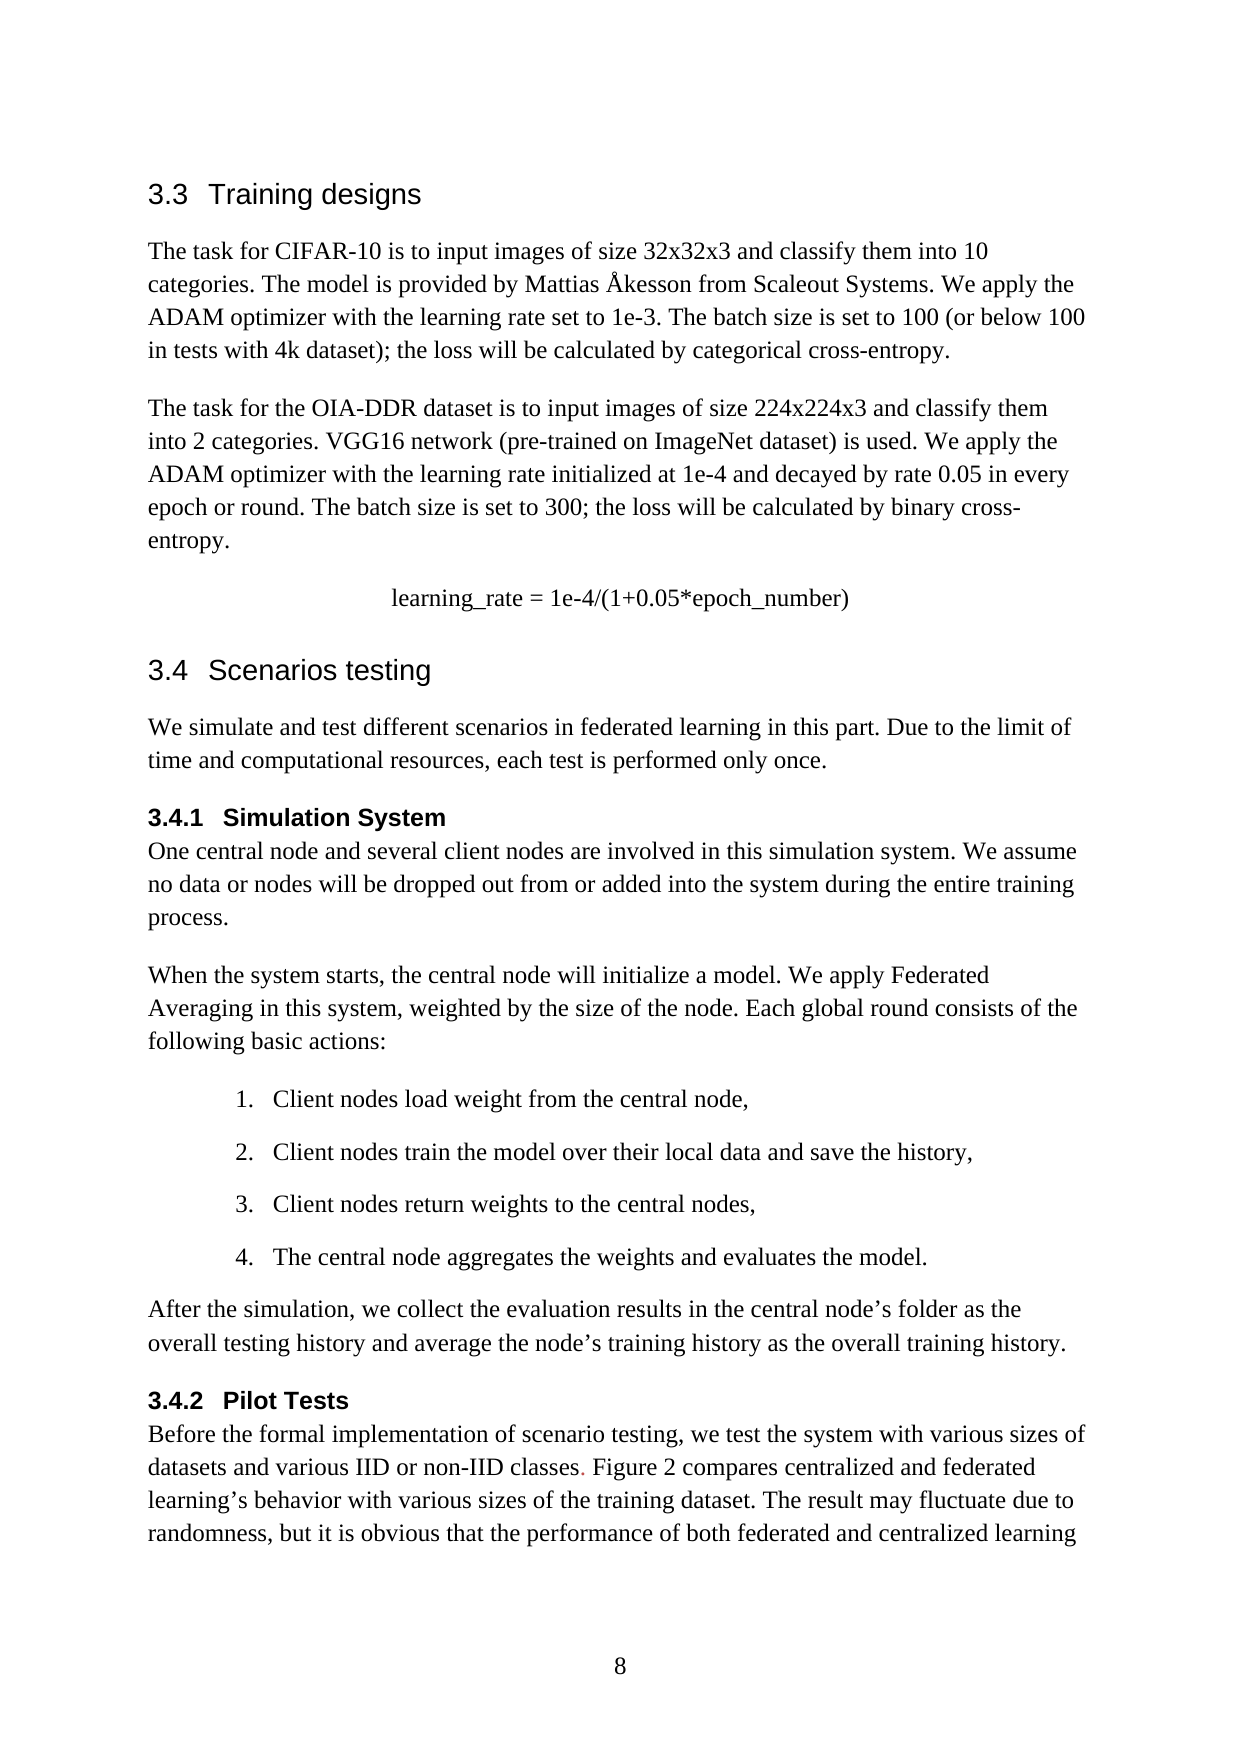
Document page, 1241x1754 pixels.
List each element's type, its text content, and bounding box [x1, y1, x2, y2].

text After the simulation, we collect the evaluation results in the central node’s folder as the overall testing history and average the node’s training history as the overall training history. [148, 1294, 1092, 1356]
text learning_rate = 1e-4/(1+0.05*epoch_number) [148, 583, 1092, 612]
list Client nodes return weights to the central nodes, [235, 1189, 1092, 1218]
list Client nodes train the model over their local data and save the history, [235, 1137, 1092, 1166]
subtitle Scenarios testing [148, 653, 1092, 687]
subtitle Pilot Tests [148, 1386, 1092, 1414]
text The task for the OIA-DDR dataset is to input images of size 224x224x3 and classify them into 2 categories. VGG16 network (pre-trained on ImageNet dataset) is used. We apply the ADAM optimizer with the learning rate initialized at 1e-4 and decayed by rate 0.05 in every epoch or round. The batch size is set to 300; the loss will be calculated by binary cross-entropy. [148, 393, 1092, 554]
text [148, 1419, 1092, 1546]
text The task for CIFAR-10 is to input images of size 32x32x3 and classify them into 10 categories. The model is provided by Mattias Åkesson from Scaleout Systems. We apply the ADAM optimizer with the learning rate set to 1e-3. The batch size is set to 100 (or below 100 in tests with 4k dataset); the loss will be calculated by categorical cross-entropy. [148, 236, 1092, 363]
text When the system starts, the central node will initialize a model. We apply Federated Averaging in this system, weighted by the size of the node. Each global round consists of the following basic actions: [148, 960, 1092, 1055]
text We simulate and test different scenarios in federated learning in this part. Due to the limit of time and computational resources, each test is performed only once. [148, 712, 1092, 774]
subtitle Simulation System [148, 803, 1092, 832]
subtitle Training designs [148, 177, 1092, 211]
list Client nodes load weight from the central node, [235, 1084, 1092, 1113]
text One central node and several client nodes are involved in this simulation system. We assume no data or nodes will be dropped out from or added into the system during the entire training process. [148, 836, 1092, 931]
list The central node aggregates the weights and evaluates the model. [235, 1242, 1092, 1271]
